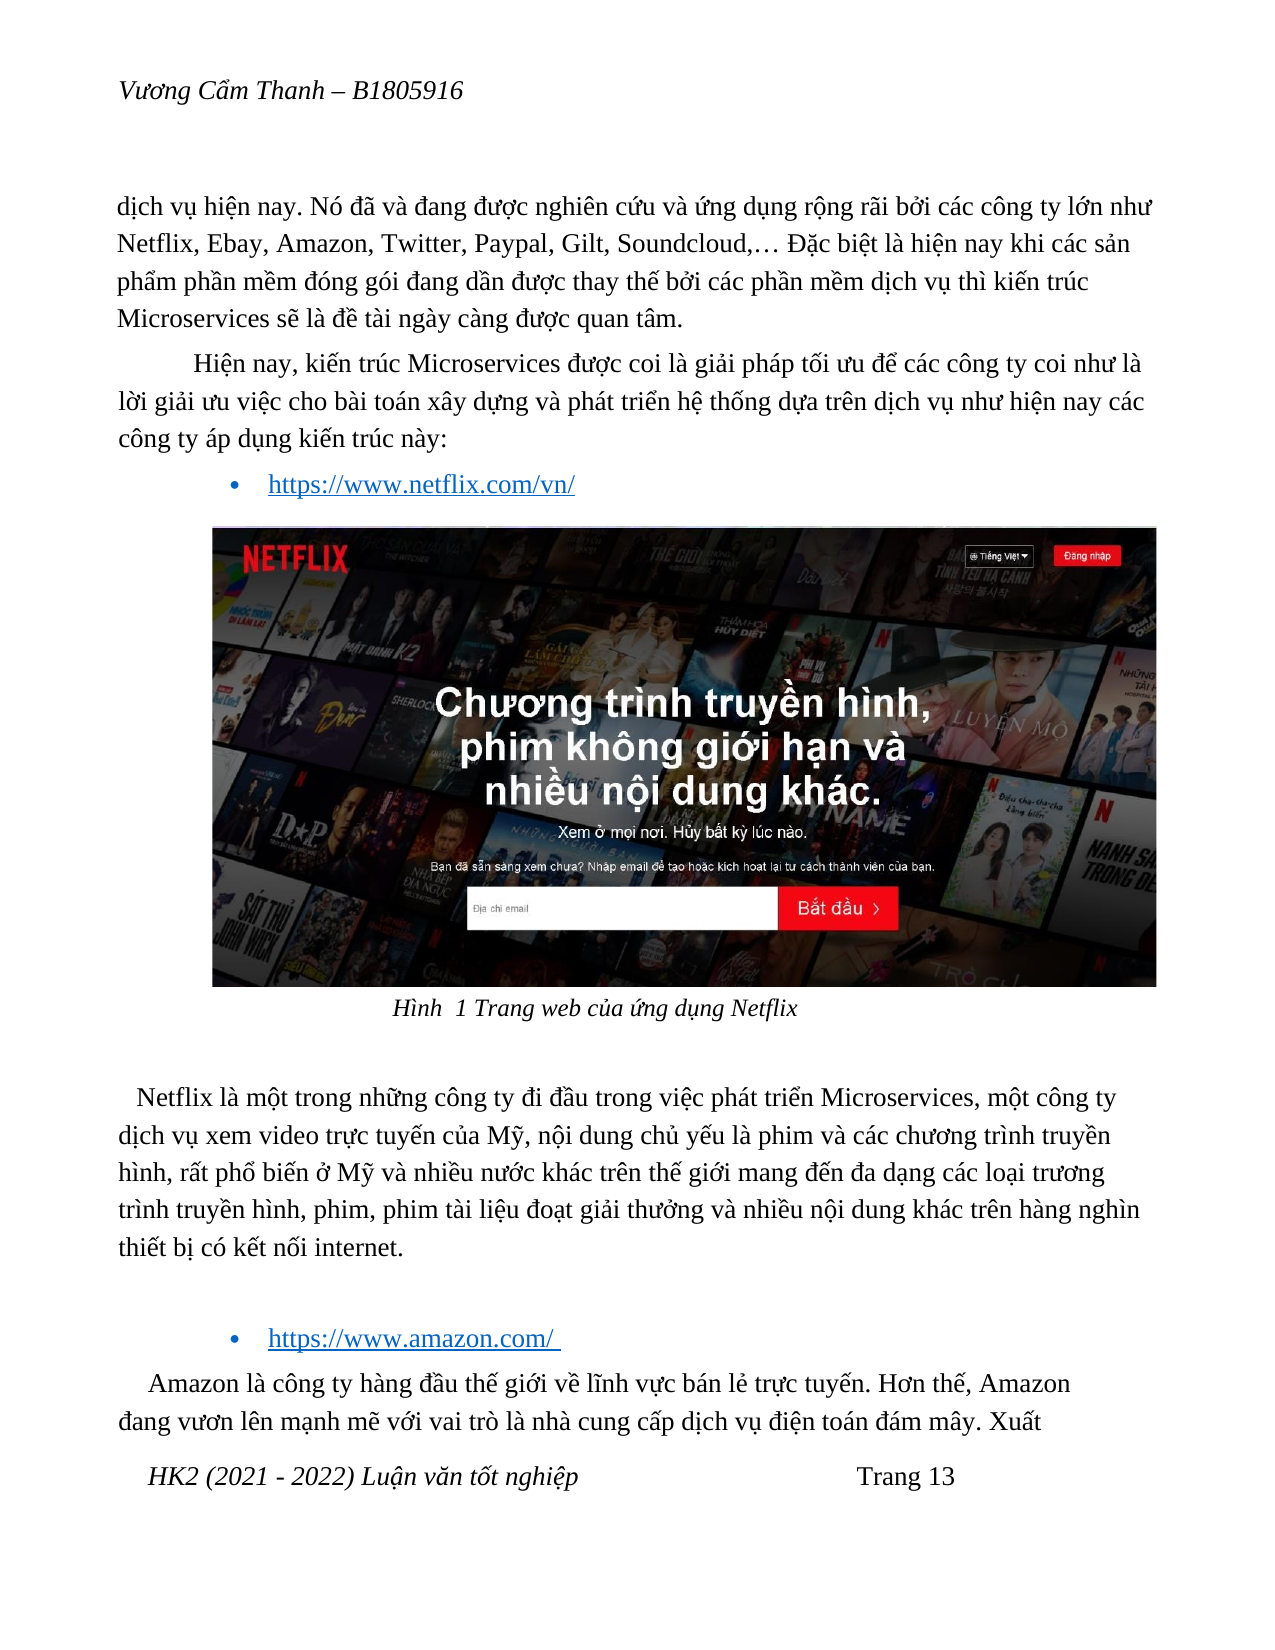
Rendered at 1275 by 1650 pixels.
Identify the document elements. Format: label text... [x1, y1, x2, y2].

picture [212, 526, 1157, 987]
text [117, 190, 1156, 333]
list https://www.amazon.com/ [231, 1322, 1156, 1353]
list https://www.netflix.com/vn/ [231, 468, 1156, 499]
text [118, 1367, 1077, 1436]
text Netflix là một trong những công ty đi đầu trong việc phát triển Microservices, một công ty dịch vụ xem video trực tuyến của Mỹ, nội dung chủ yếu là phim và các chương trình truyền hình, rất phổ biến ở Mỹ và nhiều nước khác trên thế giới mang đến đa dạng các loại trương trình truyền hình, phim, phim tài liệu đoạt giải thưởng và nhiều nội dung khác trên hàng nghìn thiết bị có kết nối internet. [118, 1081, 1156, 1262]
text Hiện nay, kiến trúc Microservices được coi là giải pháp tối ưu để các công ty coi như là lời giải ưu việc cho bài toán xây dựng và phát triển hệ thống dựa trên dịch vụ như hiện nay các công ty áp dụng kiến trúc này: [118, 348, 1156, 453]
